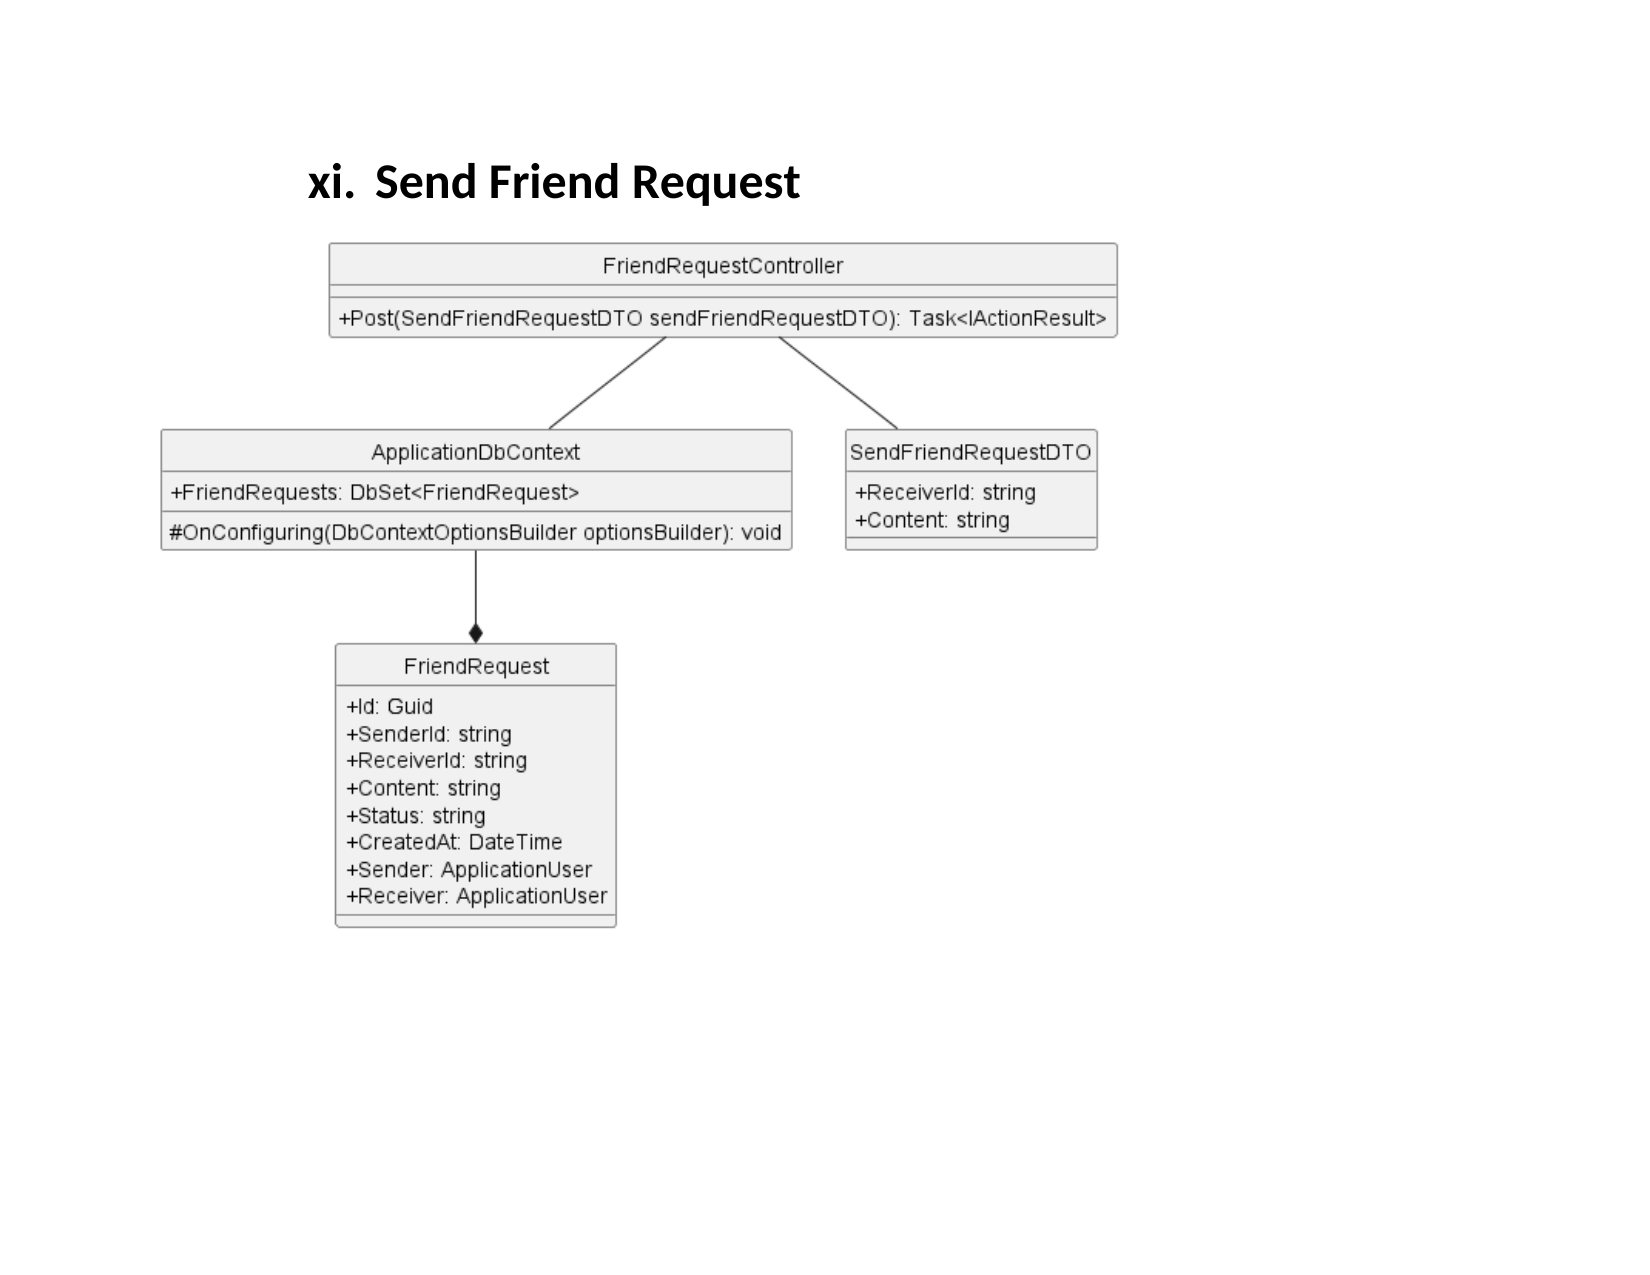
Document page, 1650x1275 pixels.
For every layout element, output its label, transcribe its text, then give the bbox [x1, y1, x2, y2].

list Send Friend Request [356, 150, 1500, 211]
picture [150, 232, 1125, 936]
